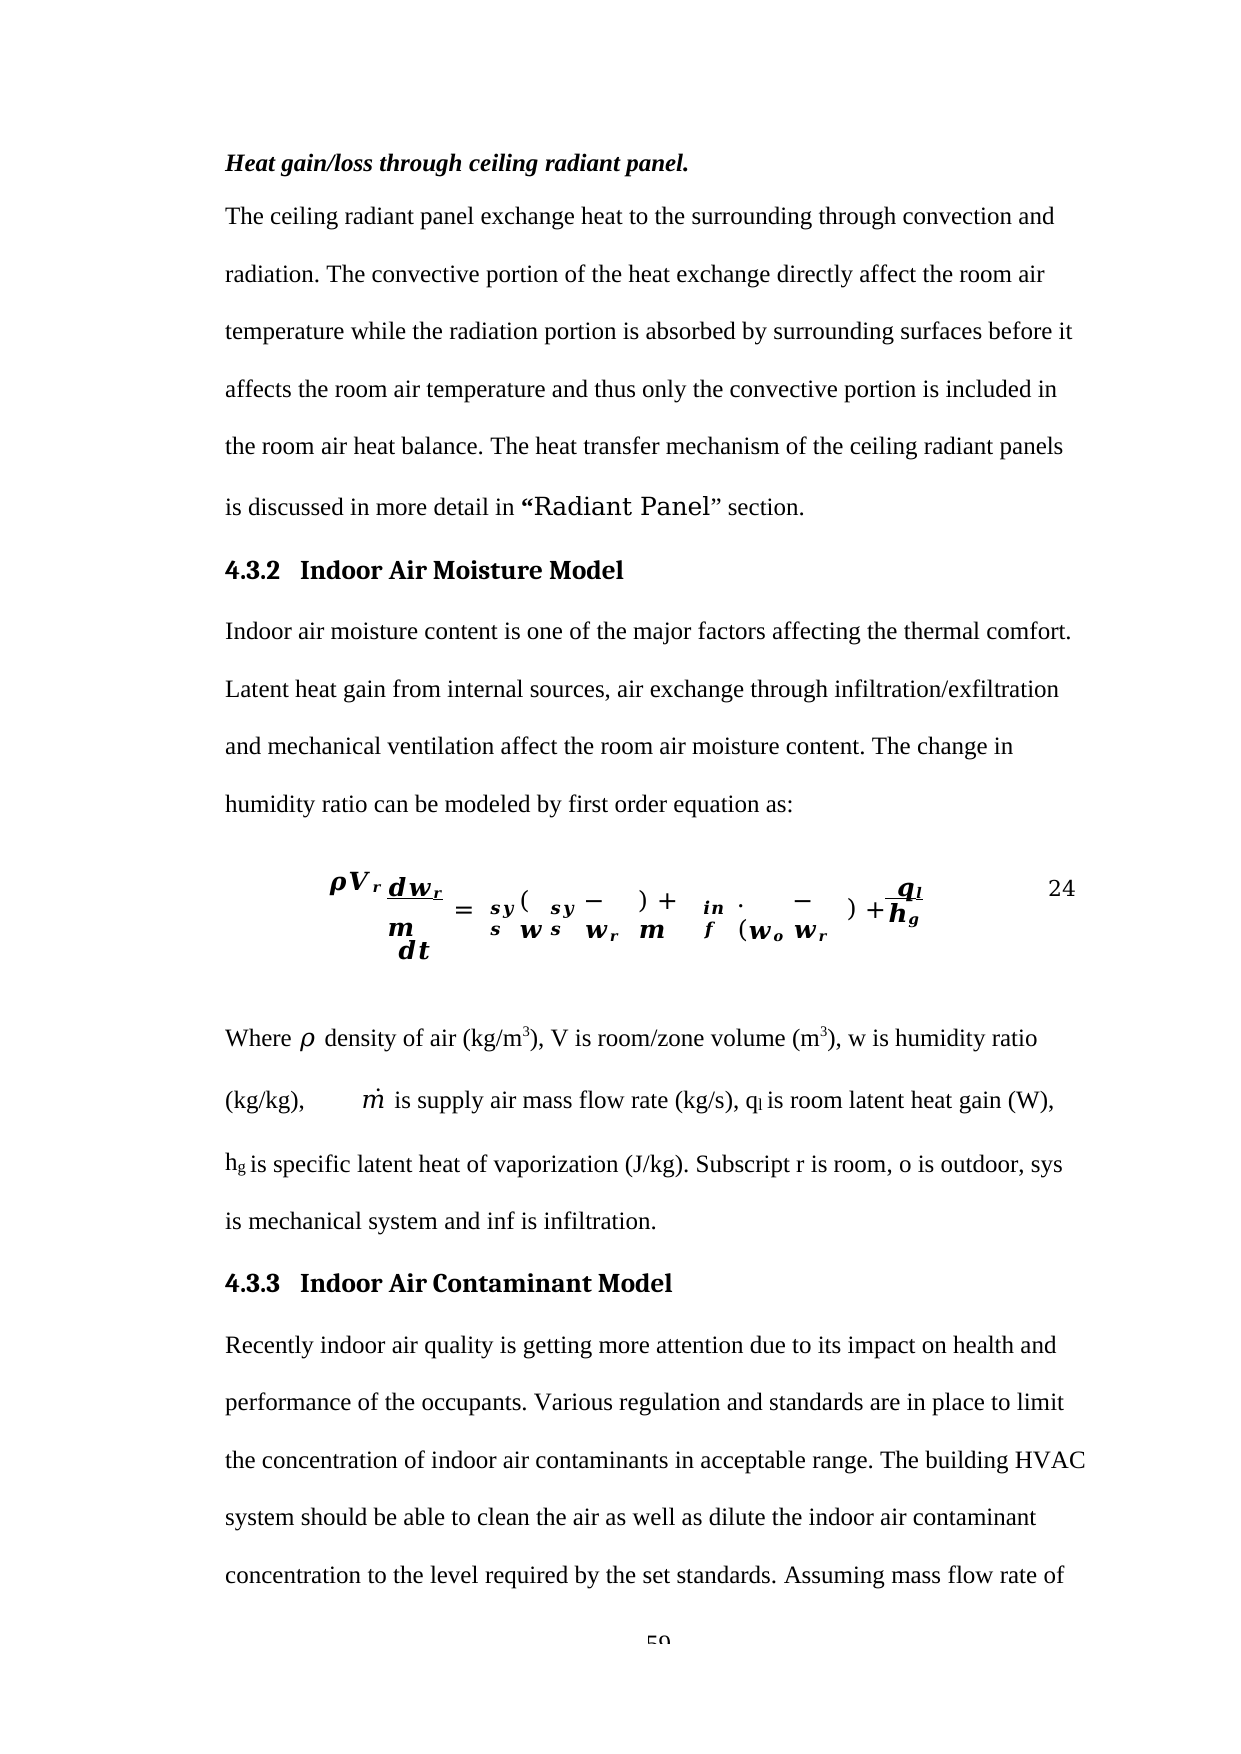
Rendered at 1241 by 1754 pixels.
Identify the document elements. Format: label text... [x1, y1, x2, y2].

subtitle Indoor Air Moisture Model [225, 555, 1178, 586]
text 𝒅𝒕 [397, 941, 481, 964]
text ) + 𝒎 [639, 884, 694, 944]
text 𝒔𝒚𝒔 [489, 897, 517, 939]
text Recently indoor air quality is getting more attention due to its impact on health and performance of the occupants. Various regulation and standards are in place to limit the concentration of indoor air contaminants in acceptable range. The building HVAC system should be able to clean the air as well as dilute the indoor air contaminant concentration to the level required by the set standards. Assuming mass flow rate of [225, 1330, 1087, 1589]
text 𝒅𝒘𝒓 = 𝒎 [387, 866, 481, 941]
text 𝒔𝒚𝒔 [551, 897, 578, 939]
subtitle Indoor Air Contaminant Model [225, 1268, 1178, 1299]
text ) + 𝒒𝒍 24 [848, 866, 1178, 904]
text − 𝒘𝒓 [584, 884, 637, 944]
text Where 𝜌 density of air (kg/m3), V is room/zone volume (m3), w is humidity ratio (kg/kg), 𝑚̇ is supply air mass flow rate (kg/s), ql is room latent heat gain (W), hg is specific latent heat of vaporization (J/kg). Subscript r is room, o is outdoor, sys is mechanical system and inf is infiltration. [225, 1022, 1081, 1234]
text − 𝒘𝒓 [793, 884, 846, 944]
text 𝝆𝑽𝒓 [175, 865, 382, 895]
text 𝒉𝒈 [887, 904, 1178, 927]
text . (𝒘𝒐 [737, 883, 786, 944]
text 𝒊𝒏𝒇 [702, 897, 730, 939]
subtitle Heat gain/loss through ceiling radiant panel. [225, 148, 1178, 177]
text The ceiling radiant panel exchange heat to the surrounding through convection and radiation. The convective portion of the heat exchange directly affect the room air temperature while the radiation portion is absorbed by surrounding surfaces before it affects the room air temperature and thus only the convective portion is included in the room air heat balance. The heat transfer mechanism of the ceiling radiant panels is discussed in more detail in “Radiant Panel” section. [225, 201, 1076, 520]
text (𝒘 [519, 884, 549, 944]
text Indoor air moisture content is one of the major factors affecting the thermal comfort. Latent heat gain from internal sources, air exchange through infiltration/exfiltration and mechanical ventilation affect the room air moisture content. The change in humidity ratio can be modeled by first order equation as: [225, 616, 1074, 817]
